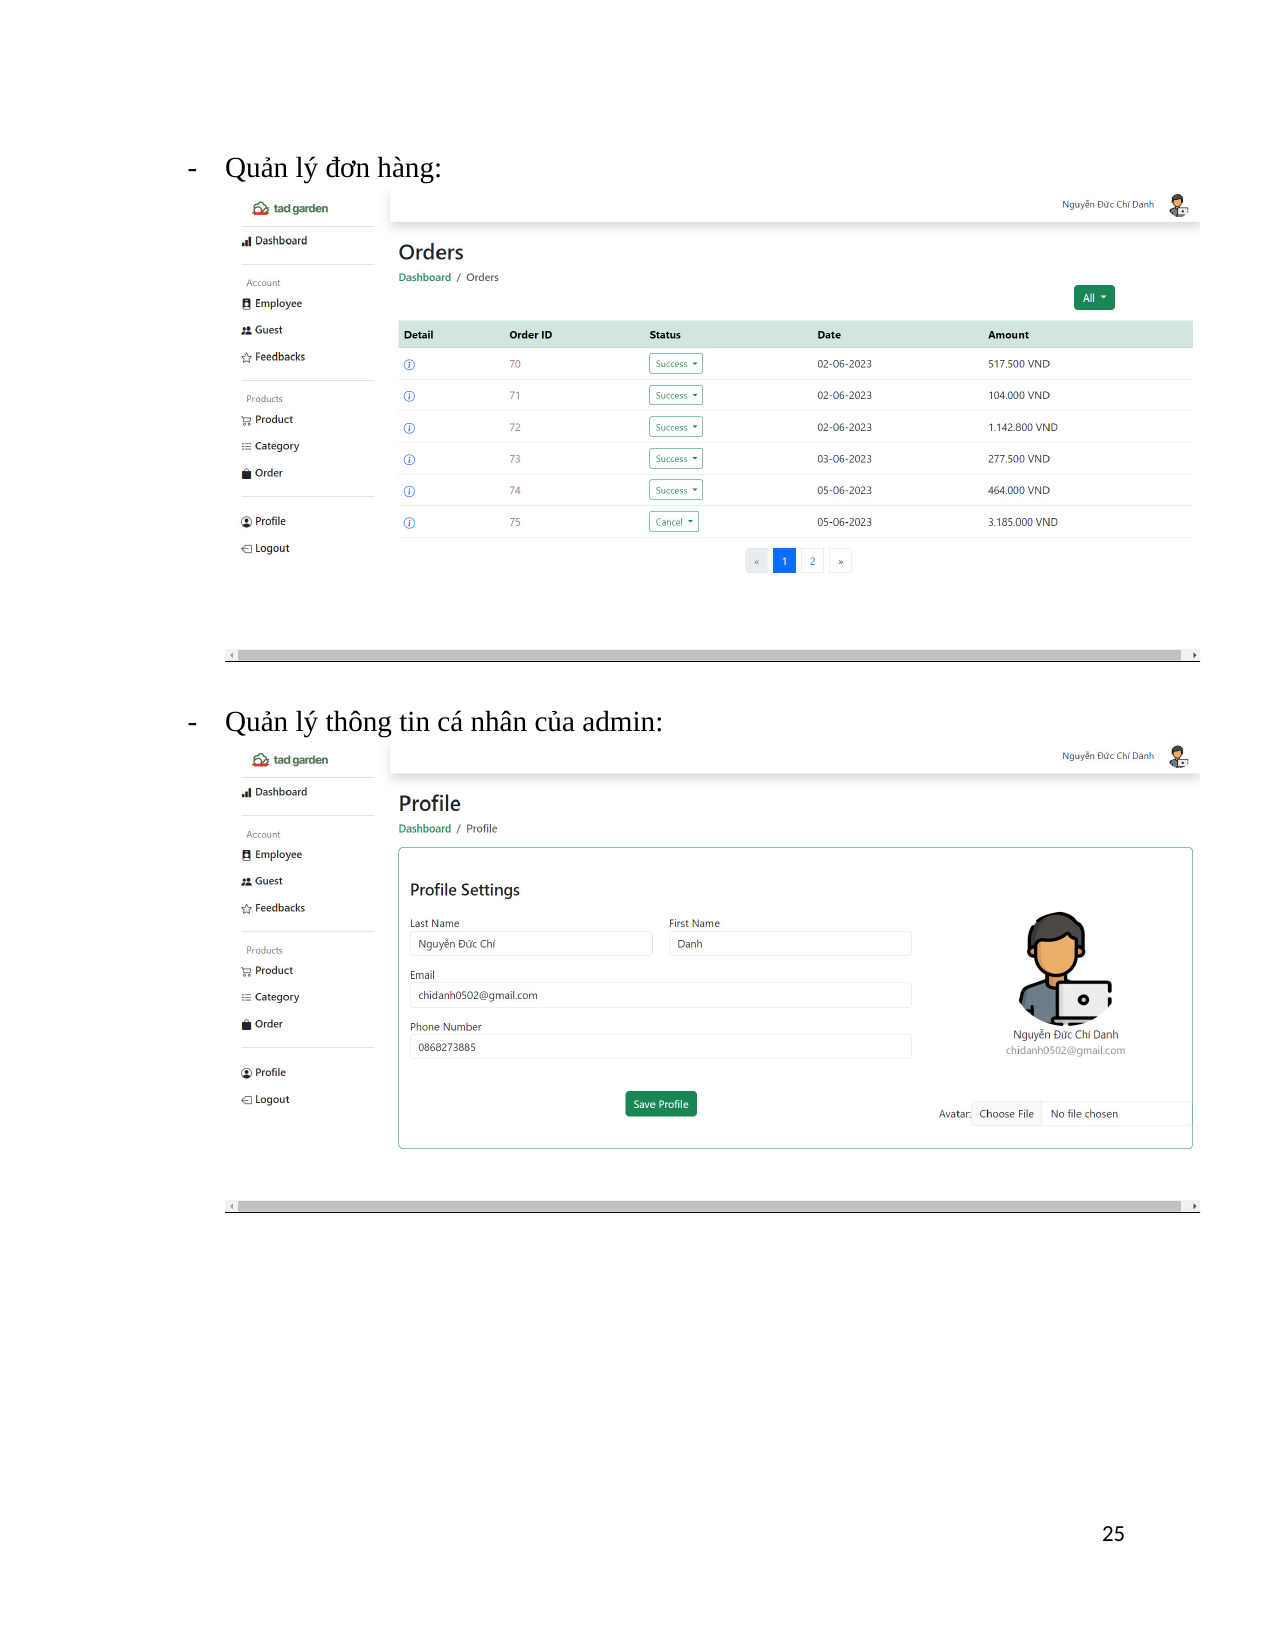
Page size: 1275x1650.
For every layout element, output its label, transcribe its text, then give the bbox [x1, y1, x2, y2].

picture [225, 742, 1200, 1213]
list Quản lý đơn hàng: [187, 150, 1122, 183]
list Quản lý thông tin cá nhân của admin: [187, 704, 1122, 738]
picture [225, 188, 1200, 662]
